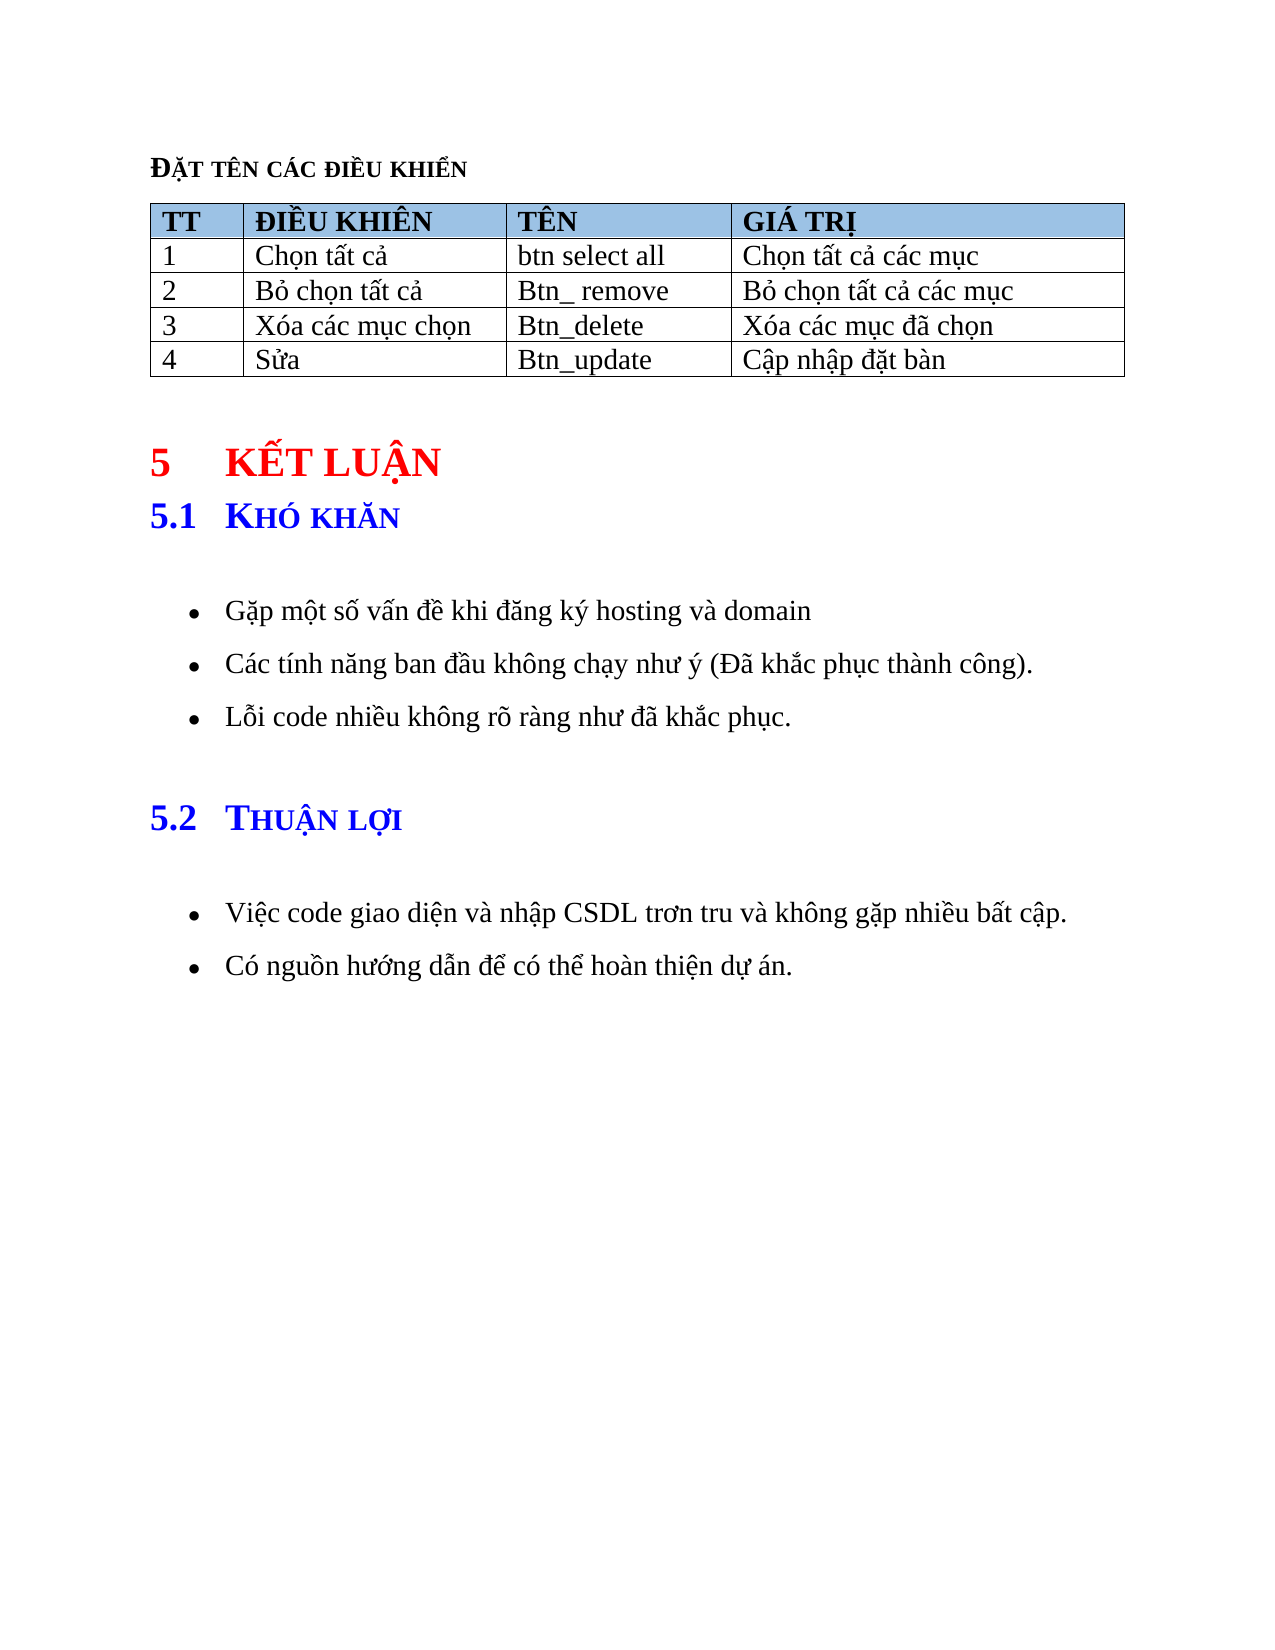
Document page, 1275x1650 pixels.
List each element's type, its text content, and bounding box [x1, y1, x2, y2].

table_cell Chọn tất cả các mục [732, 239, 1124, 272]
list Lỗi code nhiều không rõ ràng như đã khắc phục. [187, 699, 1125, 732]
table_cell Btn_delete [507, 308, 731, 341]
table_cell Btn_update [507, 342, 731, 376]
text Đặt tên các điều khiển [150, 150, 1125, 183]
table_cell 1 [151, 239, 243, 272]
list Có nguồn hướng dẫn để có thể hoàn thiện dự án. [187, 948, 1125, 981]
table_header TÊN [507, 204, 731, 237]
list Gặp một số vấn đề khi đăng ký hosting và domain [187, 593, 1125, 627]
table_cell Xóa các mục chọn [244, 308, 506, 341]
table_cell 2 [151, 273, 243, 307]
table_cell Bỏ chọn tất cả [244, 273, 506, 307]
table_cell Chọn tất cả [244, 239, 506, 272]
table_cell Sửa [244, 342, 506, 376]
table_cell 4 [151, 342, 243, 376]
table_cell Cập nhập đặt bàn [732, 342, 1124, 376]
table_cell Bỏ chọn tất cả các mục [732, 273, 1124, 307]
subtitle Thuận lợi [150, 795, 1125, 838]
list Các tính năng ban đầu không chạy như ý (Đã khắc phục thành công). [187, 646, 1125, 679]
table_cell 3 [151, 308, 243, 341]
list Việc code giao diện và nhập CSDL trơn tru và không gặp nhiều bất cập. [187, 895, 1125, 928]
table_header TT [151, 204, 243, 237]
subtitle KẾT LUẬN [150, 438, 1125, 486]
table_cell btn select all [507, 239, 731, 272]
table_header ĐIỀU KHIÊN [244, 204, 506, 237]
table_header GIÁ TRỊ [732, 204, 1124, 237]
table_cell Btn_ remove [507, 273, 731, 307]
table_cell Xóa các mục đã chọn [732, 308, 1124, 341]
subtitle Khó khăn [150, 494, 1125, 537]
